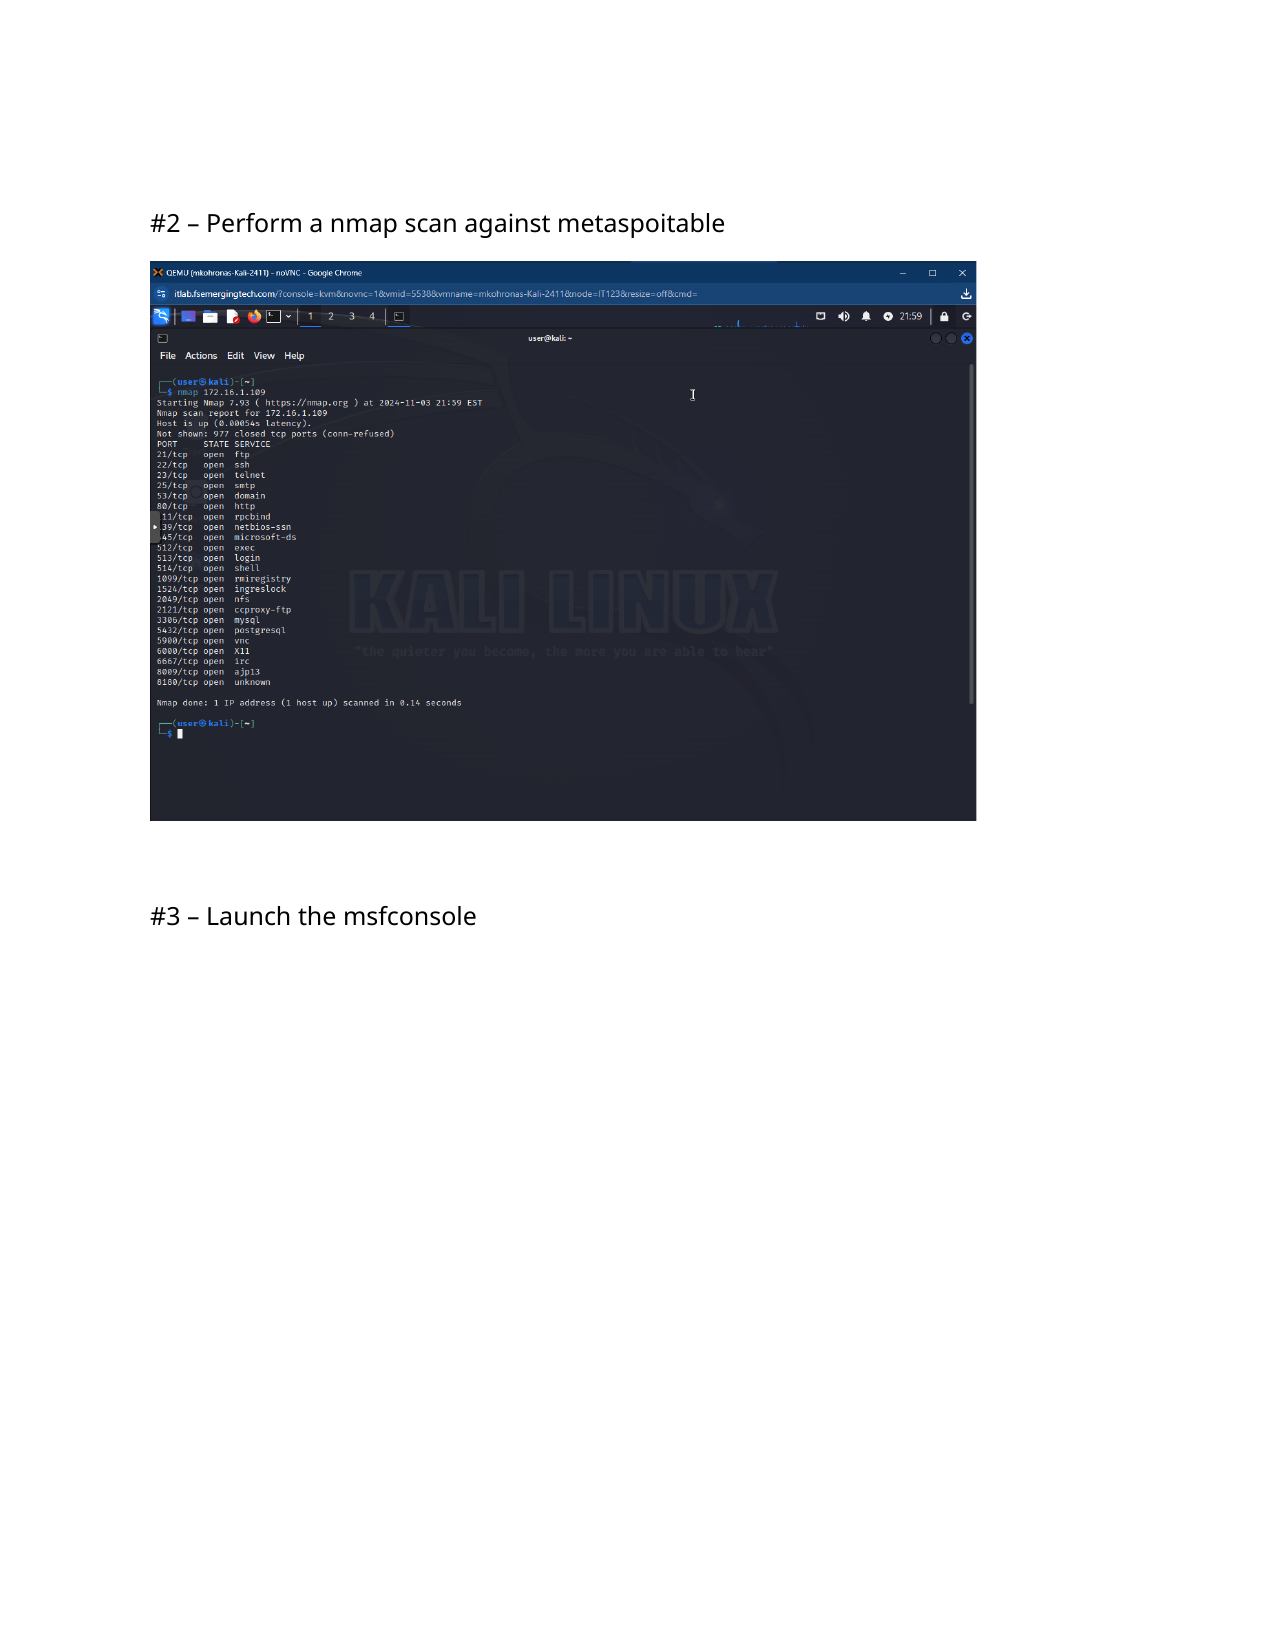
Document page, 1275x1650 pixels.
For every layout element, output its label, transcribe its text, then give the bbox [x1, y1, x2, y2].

picture [150, 261, 977, 821]
text #2 – Perform a nmap scan against metaspoitable [150, 206, 1125, 240]
text #3 – Launch the msfconsole [150, 898, 1125, 933]
